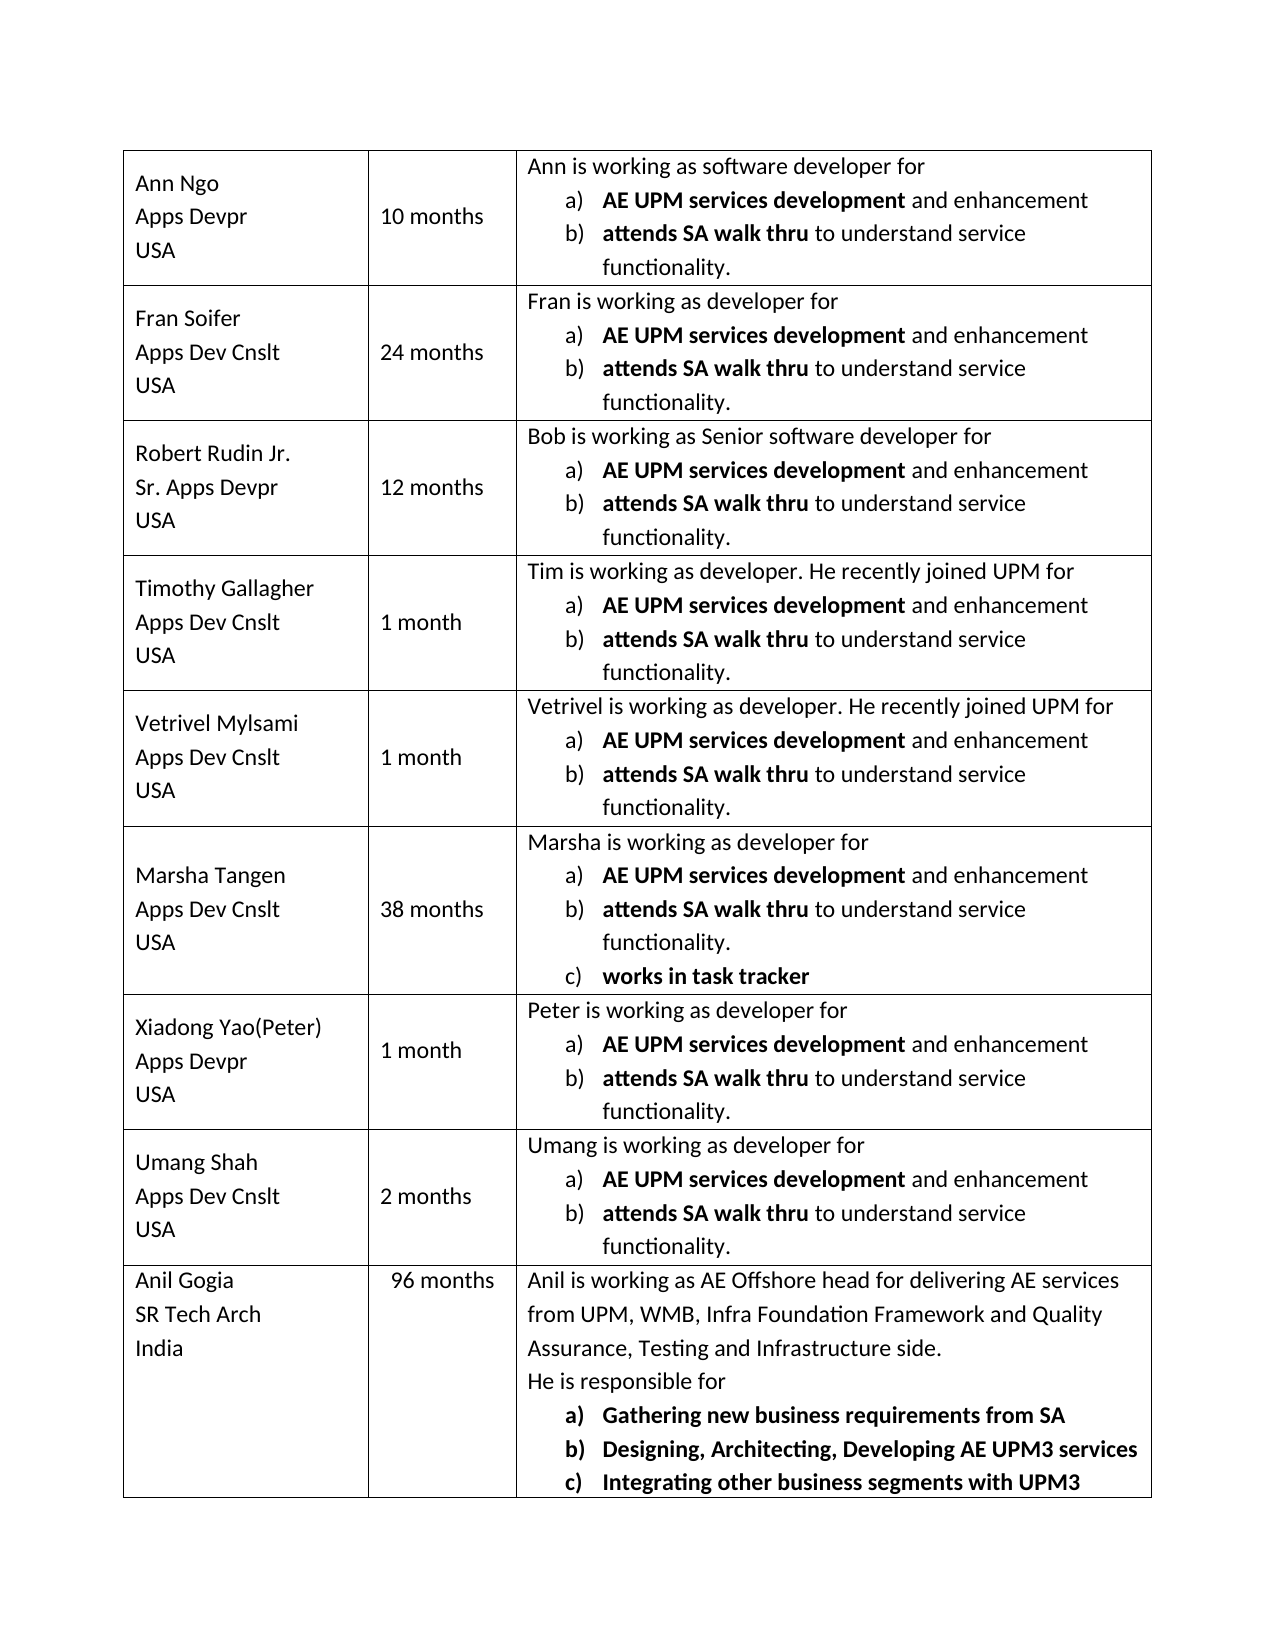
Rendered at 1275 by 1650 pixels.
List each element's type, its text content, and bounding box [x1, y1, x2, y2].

table_cell 96 months [369, 1266, 516, 1497]
table_cell 1 month [369, 691, 516, 826]
table_cell Ann Ngo Apps Devpr USA [124, 151, 368, 285]
table_cell 38 months [369, 827, 516, 994]
table_cell Umang is working as developer for AE UPM services development and enhancement attends SA walk thru to understand service functionality. [517, 1130, 1151, 1264]
table_cell Vetrivel Mylsami Apps Dev Cnslt USA [124, 691, 368, 826]
table_cell Peter is working as developer for AE UPM services development and enhancement attends SA walk thru to understand service functionality. [517, 995, 1151, 1129]
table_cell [517, 1266, 1151, 1497]
table_cell Vetrivel is working as developer. He recently joined UPM for AE UPM services development and enhancement attends SA walk thru to understand service functionality. [517, 691, 1151, 826]
table_cell Fran Soifer Apps Dev Cnslt USA [124, 286, 368, 420]
table_cell 2 months [369, 1130, 516, 1264]
table_cell 1 month [369, 995, 516, 1129]
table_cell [124, 1266, 368, 1497]
table_cell Robert Rudin Jr. Sr. Apps Devpr USA [124, 421, 368, 555]
table_cell Bob is working as Senior software developer for AE UPM services development and enhancement attends SA walk thru to understand service functionality. [517, 421, 1151, 555]
table_cell Umang Shah Apps Dev Cnslt USA [124, 1130, 368, 1264]
table_cell 24 months [369, 286, 516, 420]
table_cell 1 month [369, 556, 516, 690]
table_cell 10 months [369, 151, 516, 285]
table_cell Tim is working as developer. He recently joined UPM for AE UPM services development and enhancement attends SA walk thru to understand service functionality. [517, 556, 1151, 690]
table_cell Marsha Tangen Apps Dev Cnslt USA [124, 827, 368, 994]
table_cell Ann is working as software developer for AE UPM services development and enhancement attends SA walk thru to understand service functionality. [517, 151, 1151, 285]
table_cell Xiadong Yao(Peter) Apps Devpr USA [124, 995, 368, 1129]
table_cell 12 months [369, 421, 516, 555]
table_cell Fran is working as developer for AE UPM services development and enhancement attends SA walk thru to understand service functionality. [517, 286, 1151, 420]
table_cell Marsha is working as developer for AE UPM services development and enhancement attends SA walk thru to understand service functionality. works in task tracker [517, 827, 1151, 994]
table_cell Timothy Gallagher Apps Dev Cnslt USA [124, 556, 368, 690]
